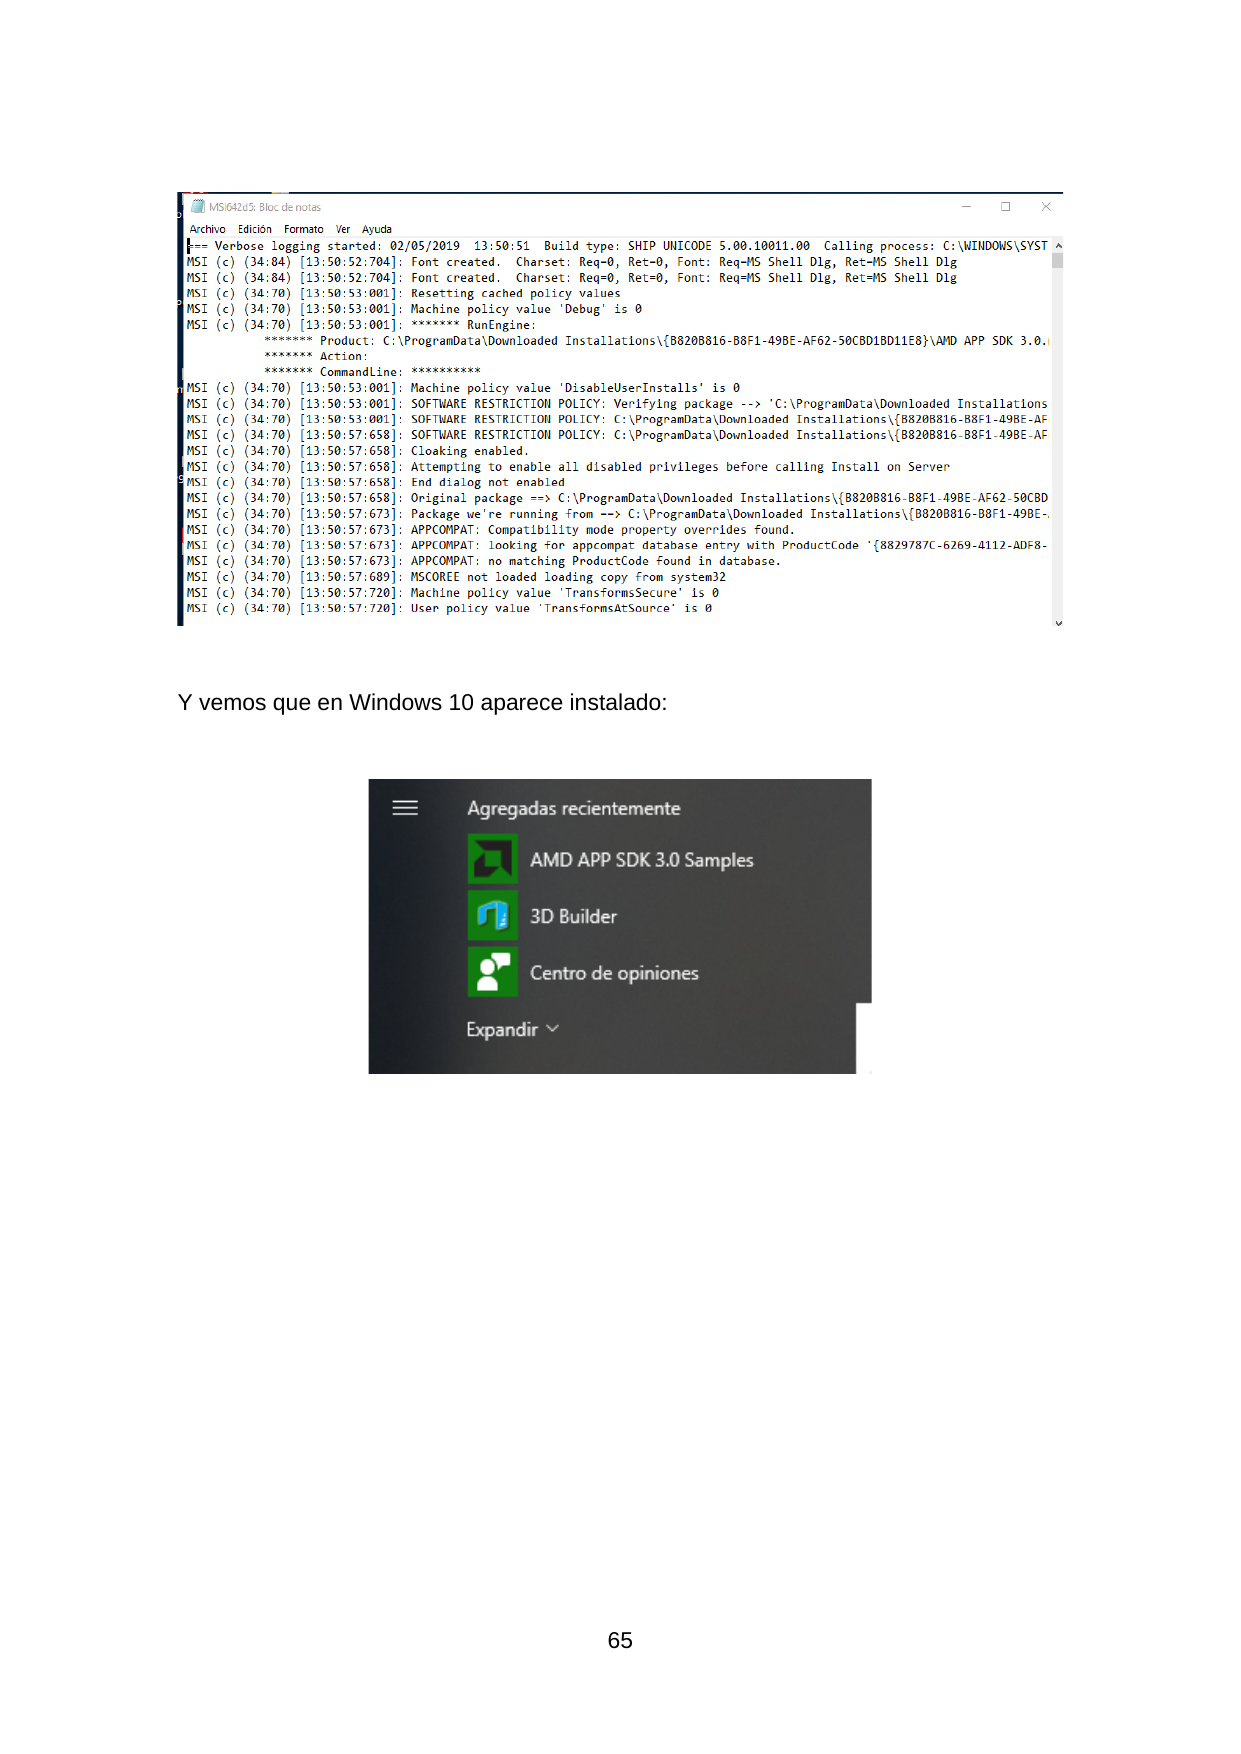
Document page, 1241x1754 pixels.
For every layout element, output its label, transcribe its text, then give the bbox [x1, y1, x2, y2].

picture [177, 192, 1064, 626]
text Y vemos que en Windows 10 aparece instalado: [177, 689, 1063, 716]
picture [368, 779, 872, 1074]
